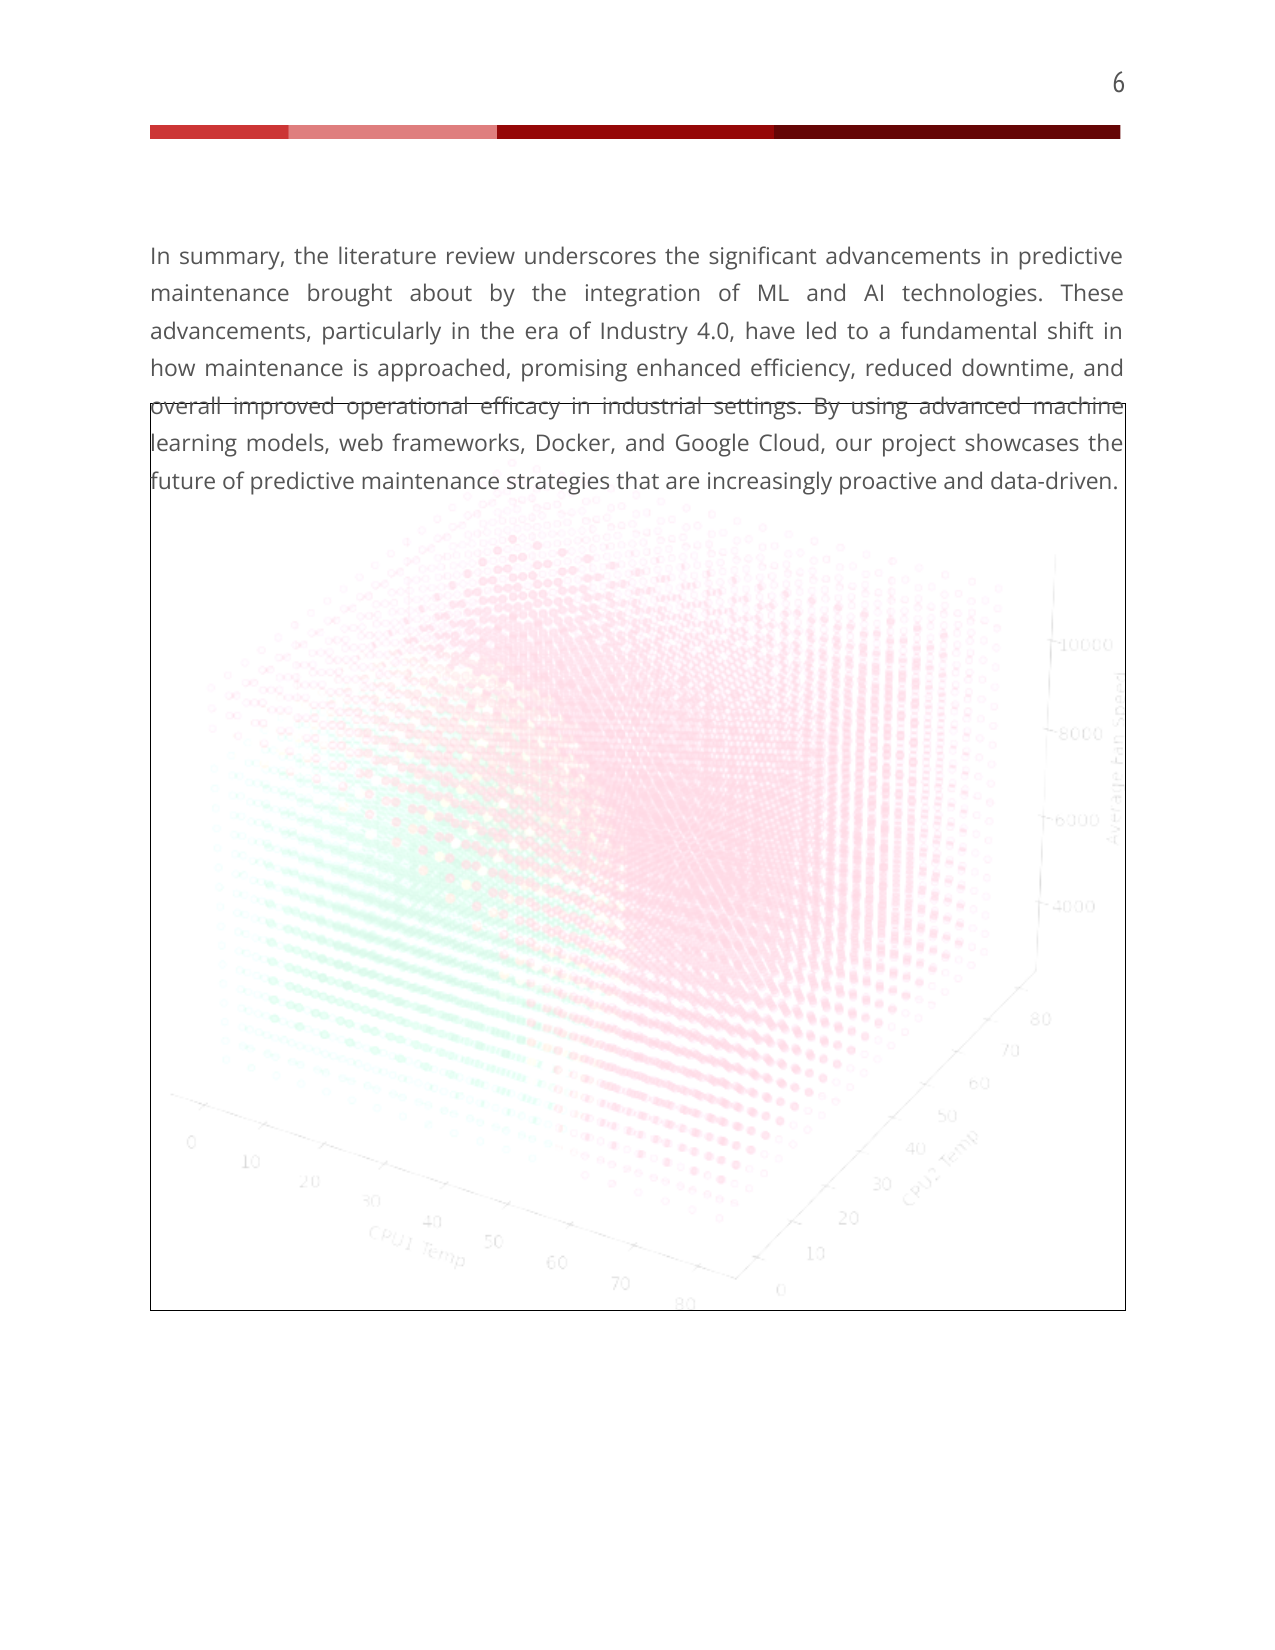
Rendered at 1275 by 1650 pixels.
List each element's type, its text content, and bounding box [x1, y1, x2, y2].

picture [150, 125, 1121, 139]
text In summary, the literature review underscores the significant advancements in predictive maintenance brought about by the integration of ML and AI technologies. These advancements, particularly in the era of Industry 4.0, have led to a fundamental shift in how maintenance is approached, promising enhanced efficiency, reduced downtime, and overall improved operational efficacy in industrial settings. By using advanced machine learning models, web frameworks, Docker, and Google Cloud, our project showcases the future of predictive maintenance strategies that are increasingly proactive and data-driven. [150, 240, 1125, 496]
